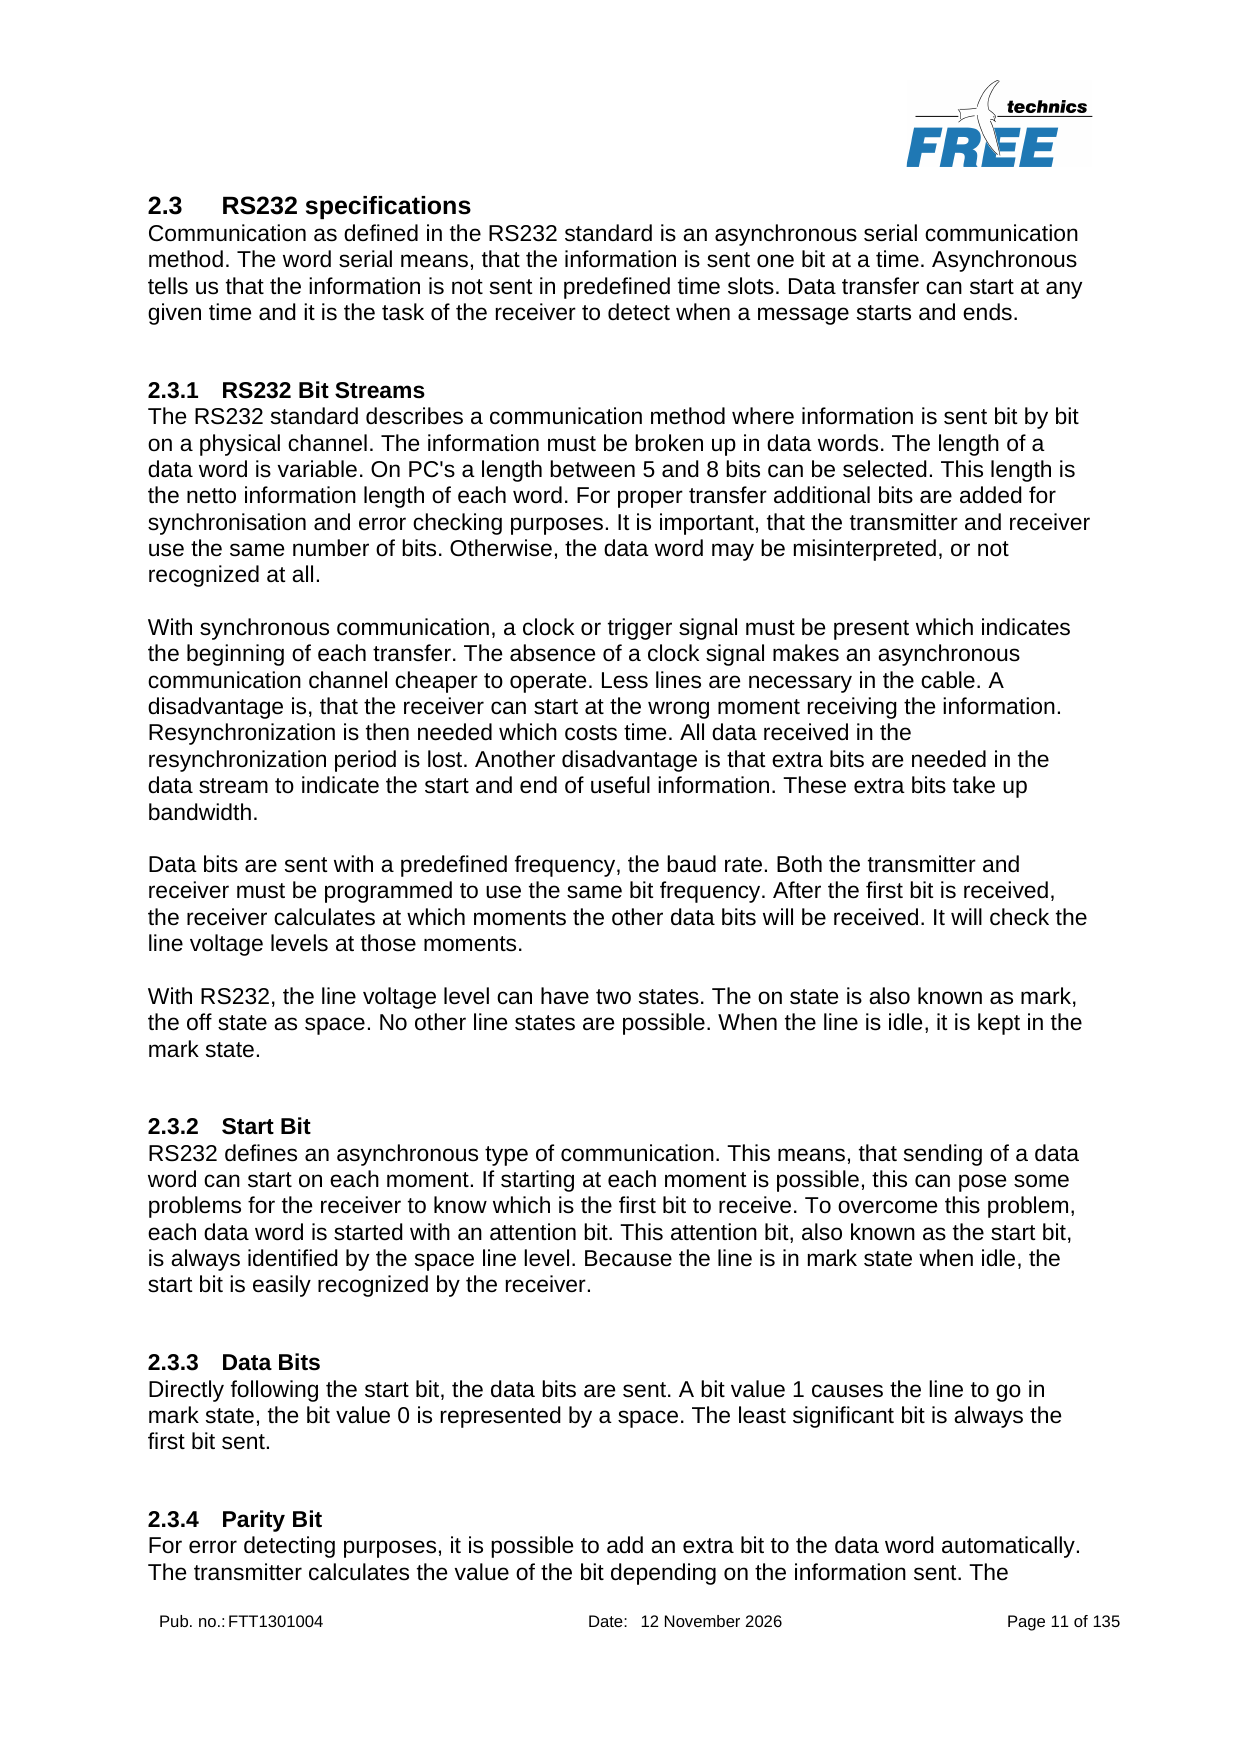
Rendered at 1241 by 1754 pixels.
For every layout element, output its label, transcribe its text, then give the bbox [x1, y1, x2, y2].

text With synchronous communication, a clock or trigger signal must be present which indicates the beginning of each transfer. The absence of a clock signal makes an asynchronous communication channel cheaper to operate. Less lines are necessary in the cable. A disadvantage is, that the receiver can start at the wrong moment receiving the information. Resynchronization is then needed which costs time. All data received in the resynchronization period is lost. Another disadvantage is that extra bits are needed in the data stream to indicate the start and end of useful information. These extra bits take up bandwidth. [148, 614, 1093, 825]
subtitle Data Bits [148, 1349, 1093, 1376]
text With RS232, the line voltage level can have two states. The on state is also known as mark, the off state as space. No other line states are possible. When the line is idle, it is kept in the mark state. [148, 983, 1093, 1062]
subtitle Parity Bit [148, 1506, 1093, 1532]
text Communication as defined in the RS232 standard is an asynchronous serial communication method. The word serial means, that the information is sent one bit at a time. Asynchronous tells us that the information is not sent in predefined time slots. Data transfer can start at any given time and it is the task of the receiver to detect when a message starts and ends. [148, 220, 1093, 325]
text The RS232 standard describes a communication method where information is sent bit by bit on a physical channel. The information must be broken up in data words. The length of a data word is variable. On PC's a length between 5 and 8 bits can be selected. This length is the netto information length of each word. For proper transfer additional bits are added for synchronisation and error checking purposes. It is important, that the transmitter and receiver use the same number of bits. Otherwise, the data word may be misinterpreted, or not recognized at all. [148, 403, 1093, 588]
subtitle RS232 Bit Streams [148, 377, 1093, 403]
text Data bits are sent with a predefined frequency, the baud rate. Both the transmitter and receiver must be programmed to use the same bit frequency. After the first bit is received, the receiver calculates at which moments the other data bits will be received. It will check the line voltage levels at those moments. [148, 851, 1093, 957]
text Directly following the start bit, the data bits are sent. A bit value 1 causes the line to go in mark state, the bit value 0 is represented by a space. The least significant bit is always the first bit sent. [148, 1376, 1093, 1454]
subtitle RS232 specifications [148, 191, 1093, 220]
subtitle Start Bit [148, 1113, 1093, 1140]
picture [906, 80, 1093, 167]
text RS232 defines an asynchronous type of communication. This means, that sending of a data word can start on each moment. If starting at each moment is possible, this can pose some problems for the receiver to know which is the first bit to receive. To overcome this problem, each data word is started with an attention bit. This attention bit, also known as the start bit, is always identified by the space line level. Because the line is in mark state when idle, the start bit is easily recognized by the receiver. [148, 1140, 1093, 1298]
